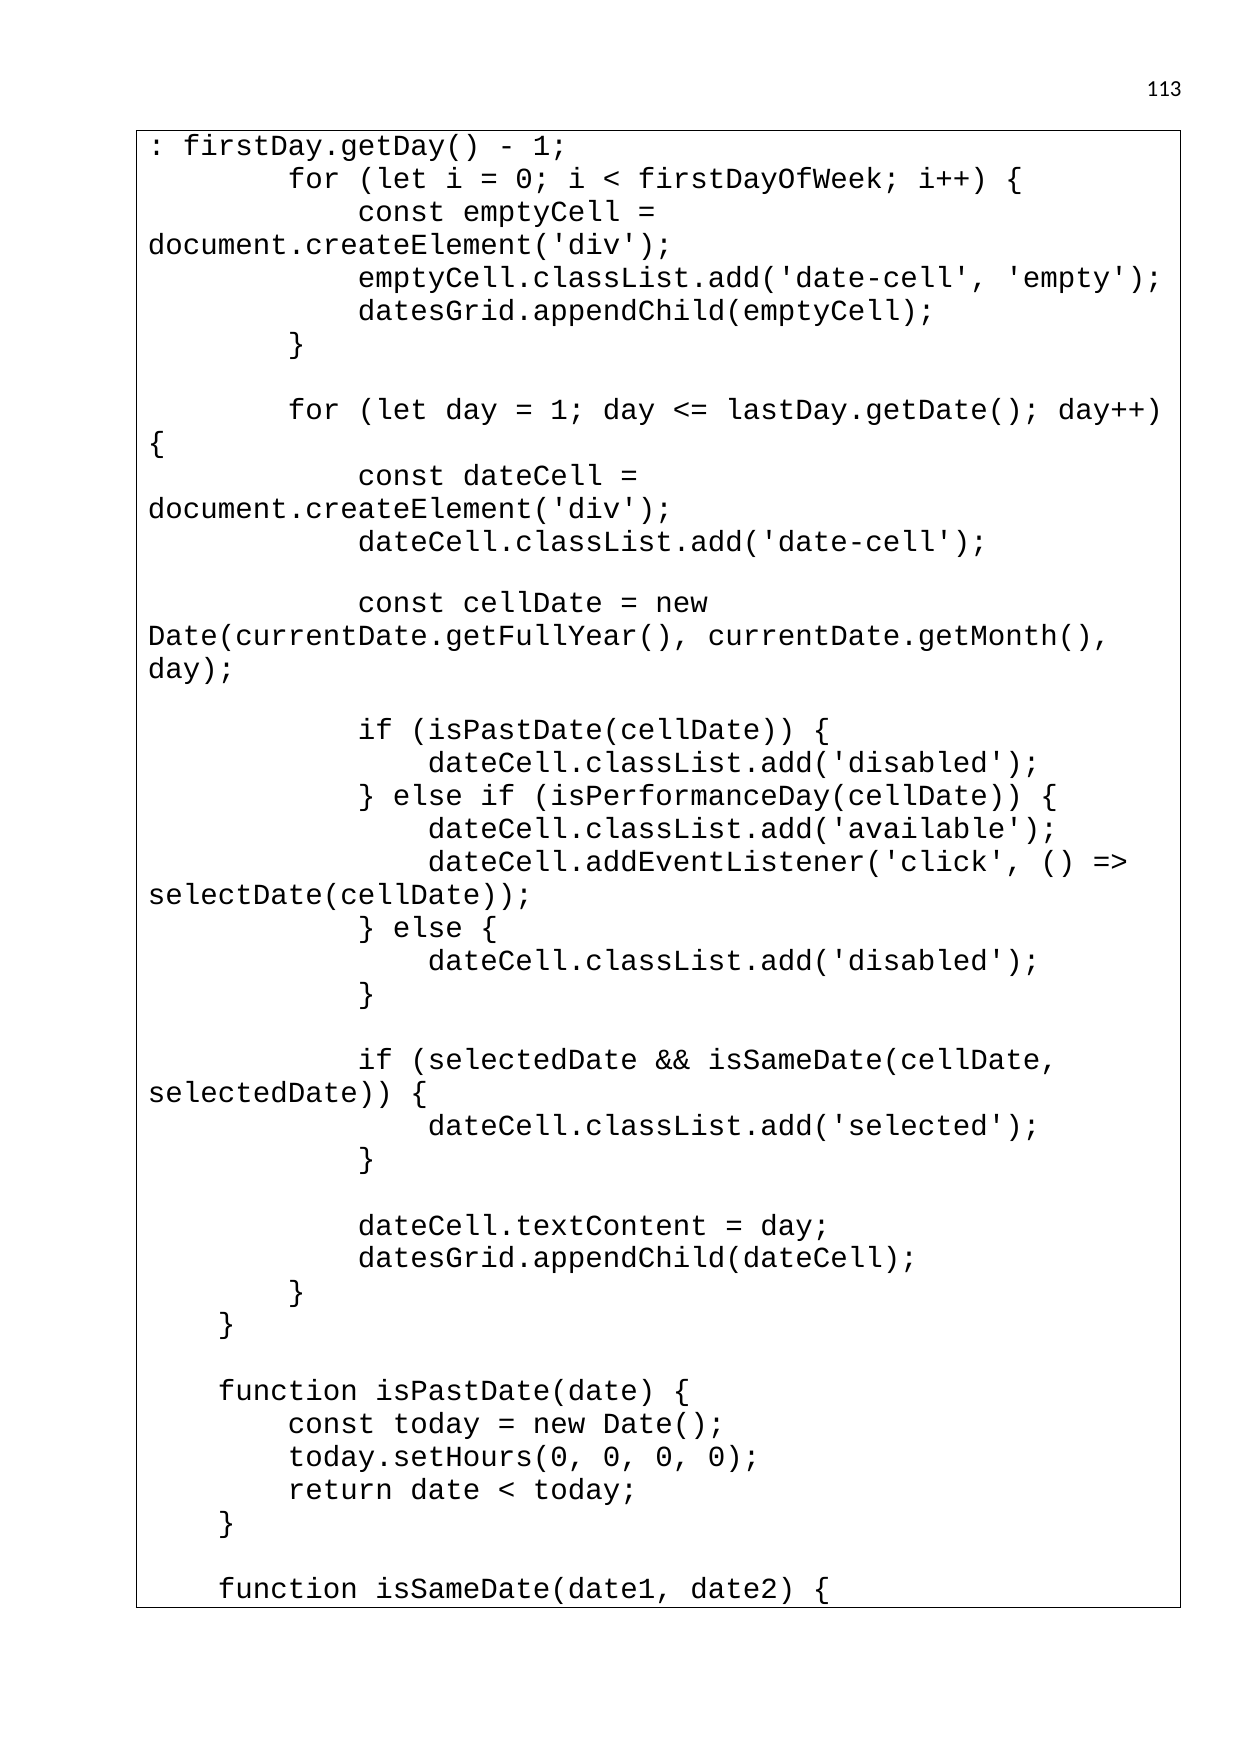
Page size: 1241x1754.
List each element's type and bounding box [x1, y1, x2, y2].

table_header [137, 131, 1180, 1607]
